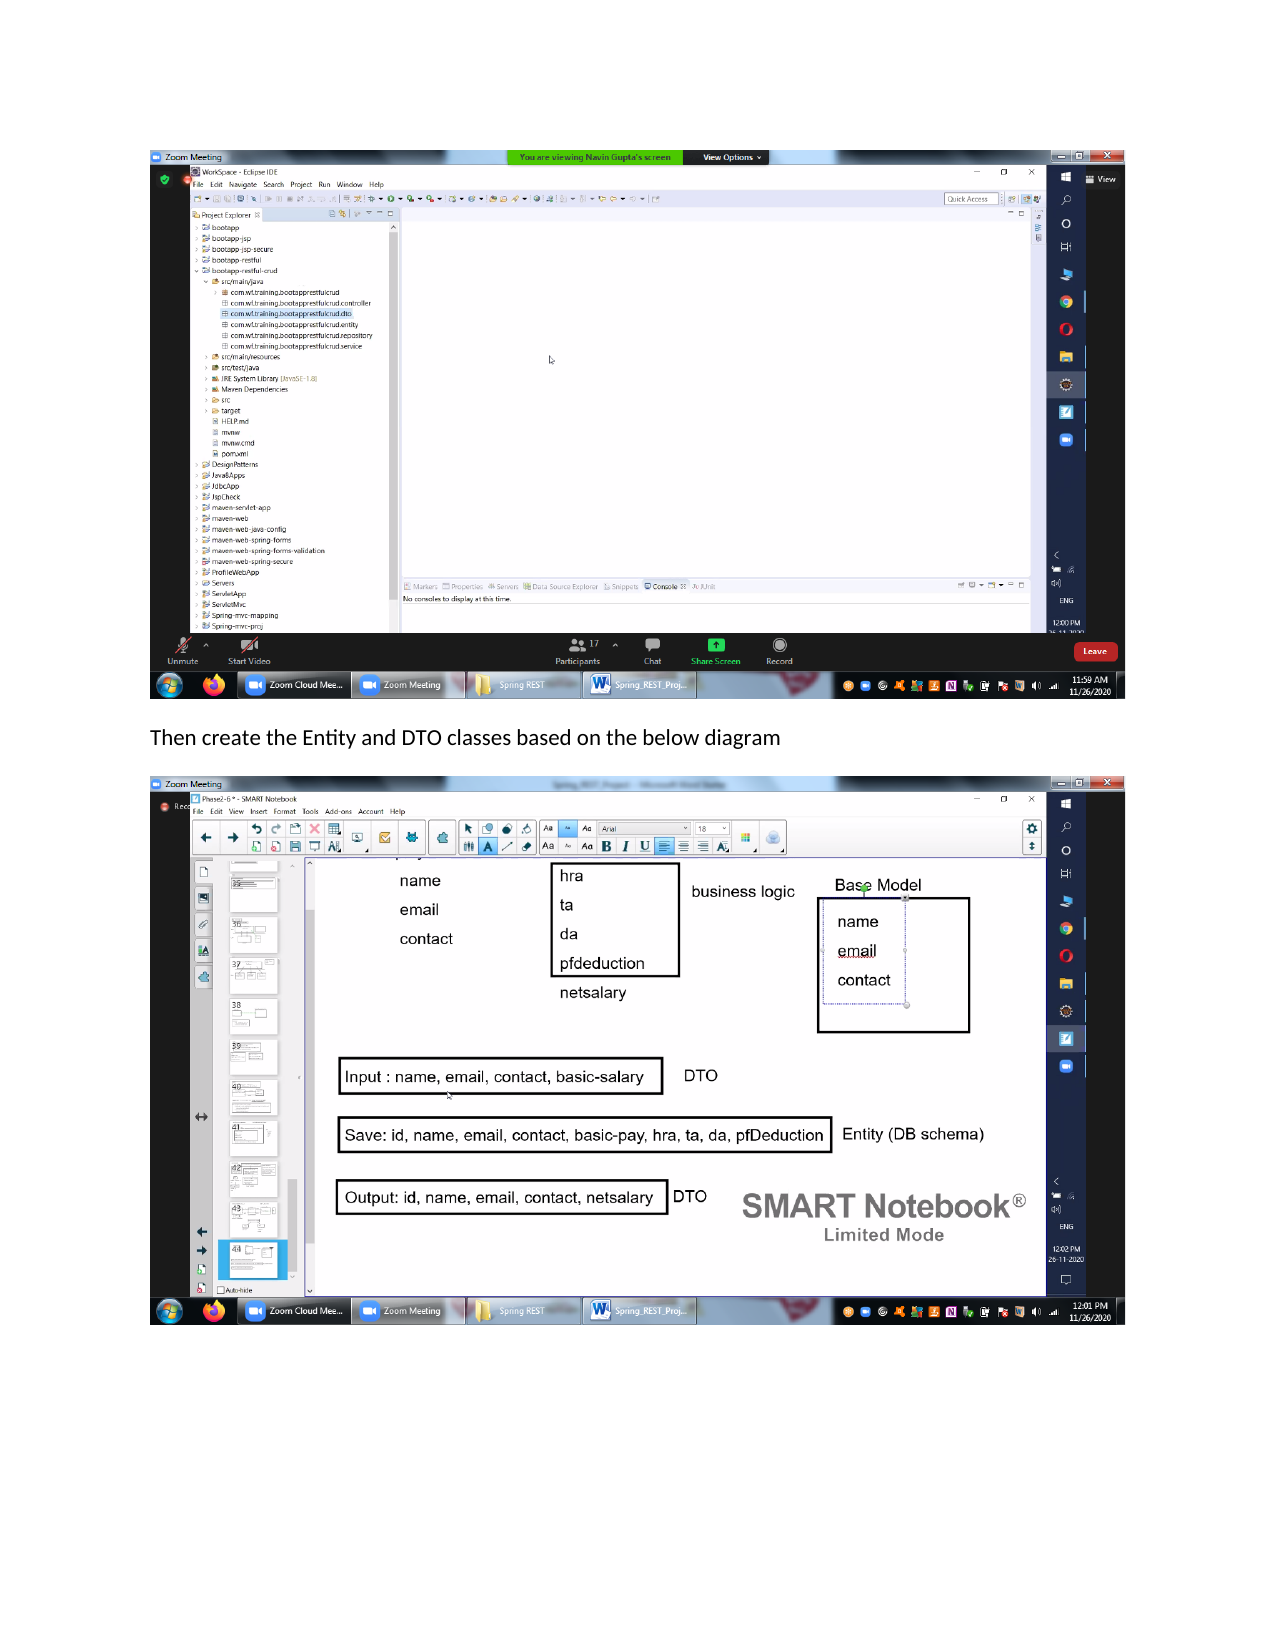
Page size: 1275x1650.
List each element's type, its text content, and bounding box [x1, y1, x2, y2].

text Then create the Entity and DTO classes based on the below diagram [150, 723, 1125, 751]
picture [150, 776, 1125, 1325]
picture [150, 150, 1125, 699]
